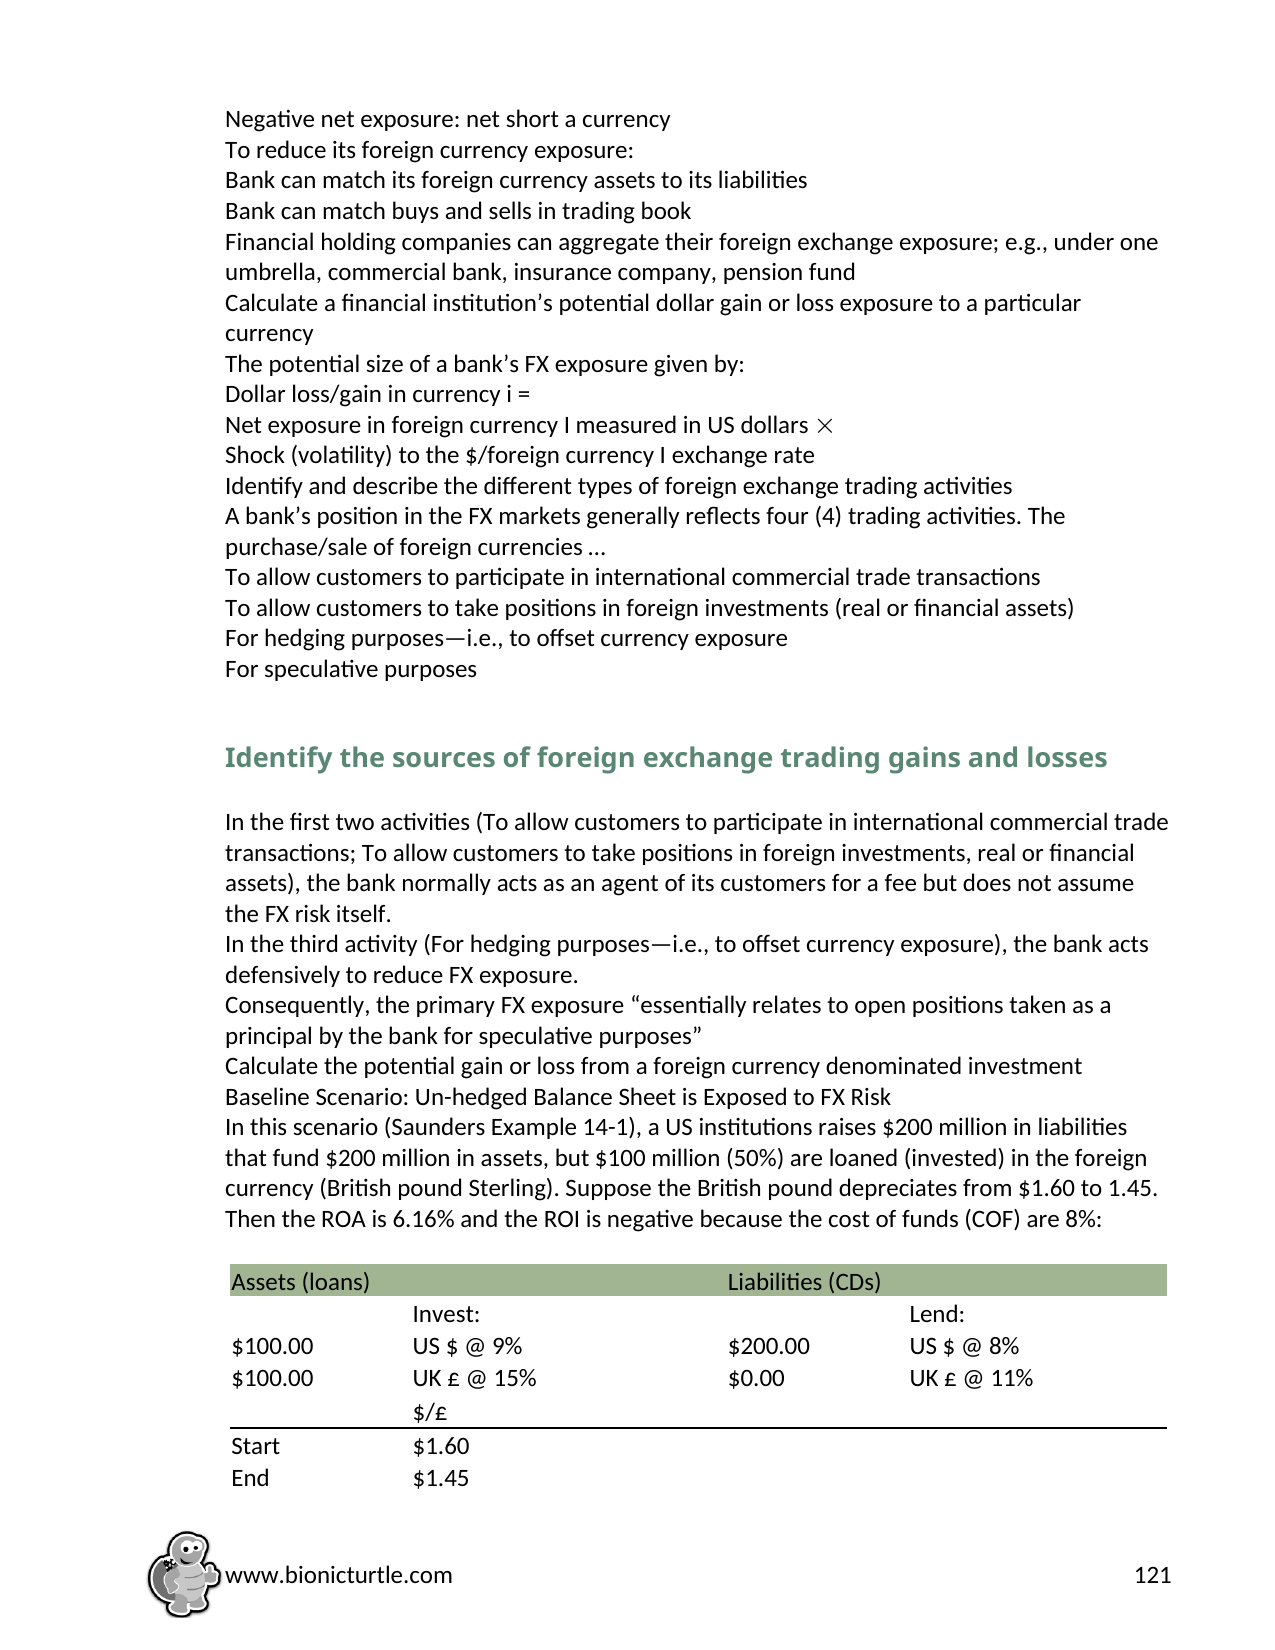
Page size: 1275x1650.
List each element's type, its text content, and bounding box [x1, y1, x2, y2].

text Net exposure in foreign currency I measured in US dollars [225, 409, 1172, 439]
text Baseline Scenario: Un-hedged Balance Sheet is Exposed to FX Risk [225, 1081, 1172, 1112]
text Bank can match its foreign currency assets to its liabilities [225, 164, 1172, 195]
text To reduce its foreign currency exposure: [225, 134, 1172, 164]
text Calculate a financial institution’s potential dollar gain or loss exposure to a particular currency [225, 287, 1172, 348]
text Calculate the potential gain or loss from a foreign currency denominated investment [225, 1051, 1172, 1081]
text In the third activity (For hedging purposes—i.e., to offset currency exposure), the bank acts defensively to reduce FX exposure. [225, 928, 1172, 989]
text The potential size of a bank’s FX exposure given by: [225, 348, 1172, 378]
text Identify and describe the different types of foreign exchange trading activities [225, 470, 1172, 500]
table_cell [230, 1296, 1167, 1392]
text For speculative purposes [225, 653, 1172, 683]
text Consequently, the primary FX exposure “essentially relates to open positions taken as a principal by the bank for speculative purposes” [225, 989, 1172, 1051]
text To allow customers to participate in international commercial trade transactions [225, 561, 1172, 592]
subtitle Identify the sources of foreign exchange trading gains and losses [225, 739, 1172, 776]
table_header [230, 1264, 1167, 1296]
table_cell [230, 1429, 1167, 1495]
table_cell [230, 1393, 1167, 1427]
text Shock (volatility) to the $/foreign currency I exchange rate [225, 439, 1172, 470]
text For hedging purposes—i.e., to offset currency exposure [225, 622, 1172, 653]
text To allow customers to take positions in foreign investments (real or financial assets) [225, 592, 1172, 622]
text Negative net exposure: net short a currency [225, 103, 1172, 134]
text In the first two activities (To allow customers to participate in international commercial trade transactions; To allow customers to take positions in foreign investments, real or financial assets), the bank normally acts as an agent of its customers for a fee but does not assume the FX risk itself. [225, 806, 1172, 928]
text Financial holding companies can aggregate their foreign exchange exposure; e.g., under one umbrella, commercial bank, insurance company, pension fund [225, 226, 1172, 287]
text Bank can match buys and sells in trading book [225, 195, 1172, 226]
text In this scenario (Saunders Example 14-1), a US institutions raises $200 million in liabilities that fund $200 million in assets, but $100 million (50%) are loaned (invested) in the foreign currency (British pound Sterling). Suppose the British pound depreciates from $1.60 to 1.45. Then the ROA is 6.16% and the ROI is negative because the cost of funds (COF) are 8%: [225, 1112, 1172, 1234]
text Dollar loss/gain in currency i = [225, 378, 1172, 409]
text A bank’s position in the FX markets generally reflects four (4) trading activities. The purchase/sale of foreign currencies … [225, 500, 1172, 561]
